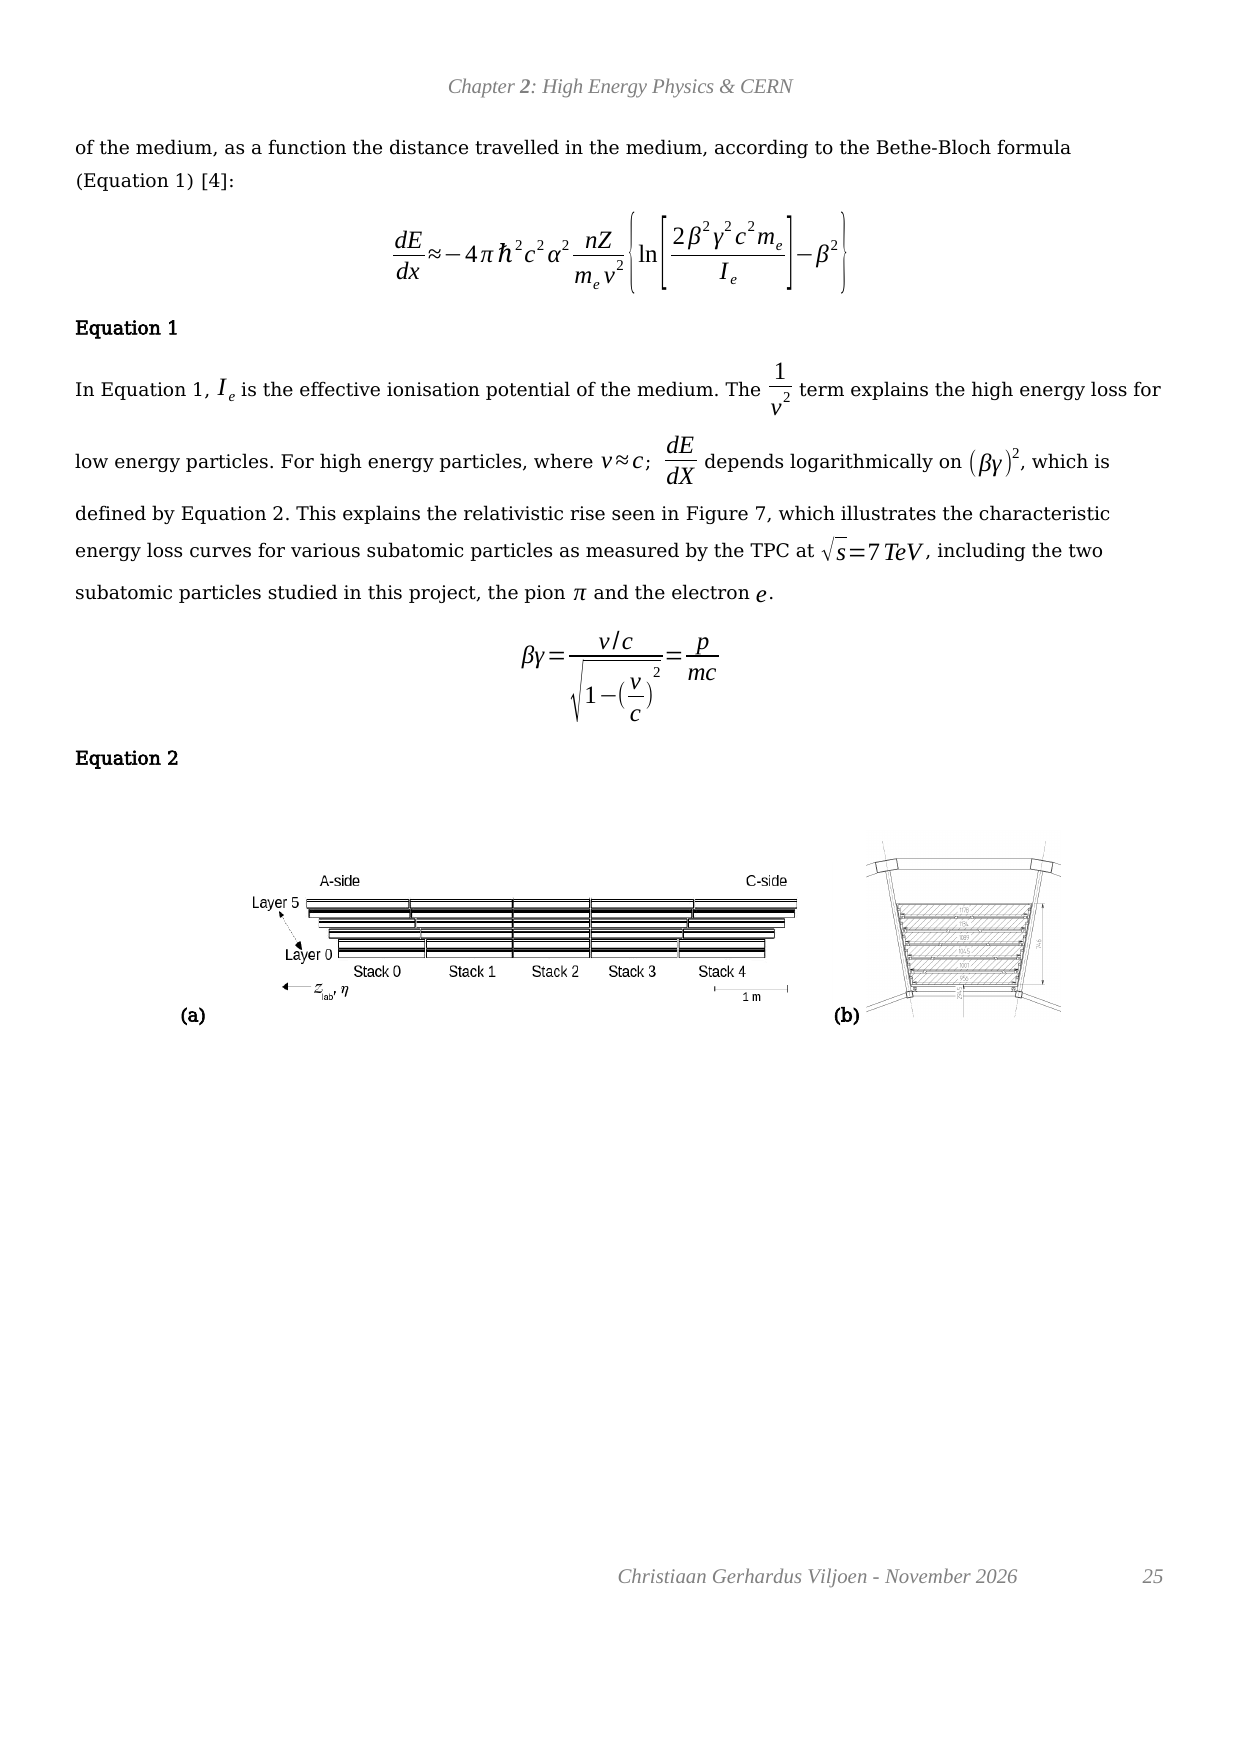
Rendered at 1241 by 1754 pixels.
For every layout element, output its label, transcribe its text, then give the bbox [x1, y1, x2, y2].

picture [206, 862, 833, 1022]
text In Equation 1, is the effective ionisation potential of the medium. The term explains the high energy loss for low energy particles. For high energy particles, where ; depends logarithmically on , which is defined by Equation 2. This explains the relativistic rise seen in Figure 7, which illustrates the characteristic energy loss curves for various subatomic particles as measured by the TPC at , including the two subatomic particles studied in this project, the pion and the electron . [75, 358, 1165, 608]
picture [866, 830, 1061, 1022]
text Equation 2 [75, 746, 1165, 768]
text Equation 1 [75, 316, 1165, 338]
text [75, 135, 1165, 192]
